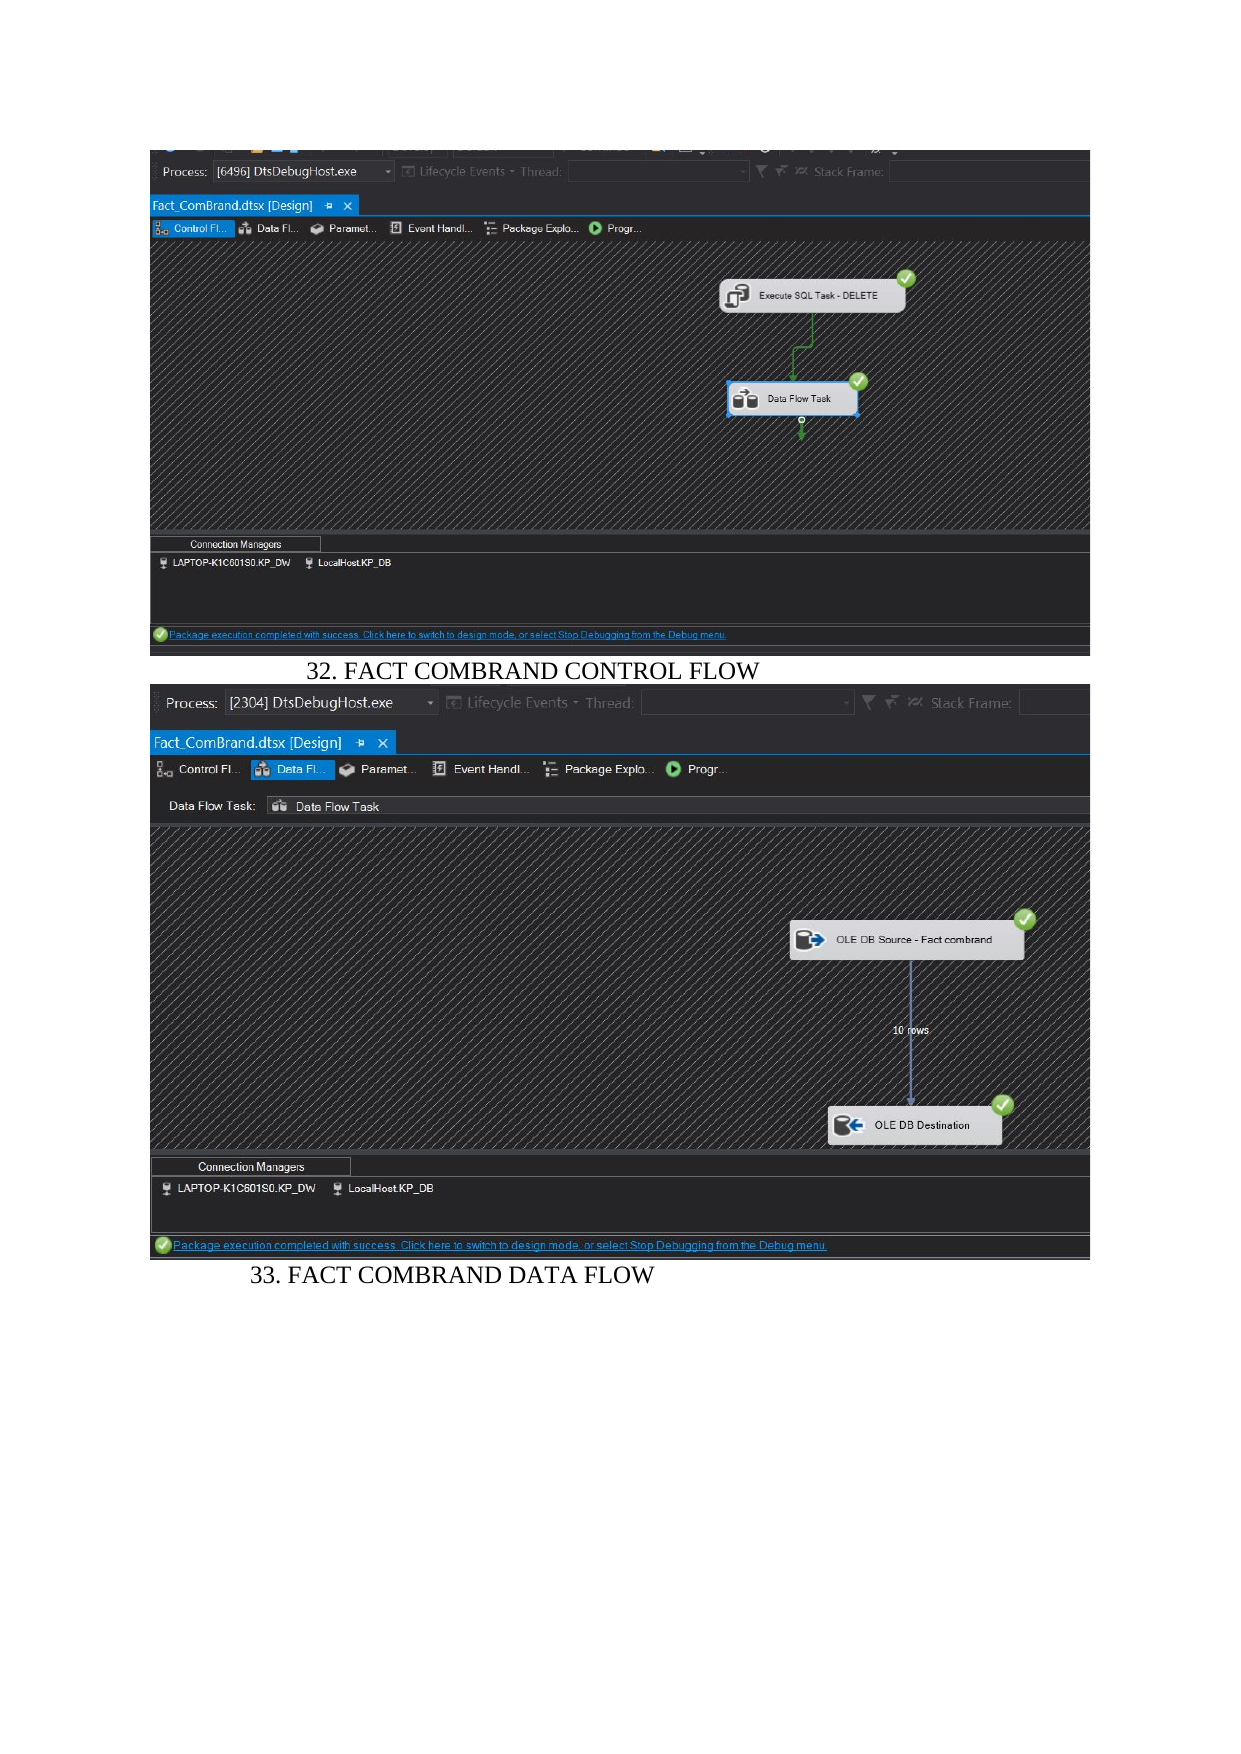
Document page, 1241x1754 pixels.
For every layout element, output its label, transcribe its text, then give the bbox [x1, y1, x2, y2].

text 32. FACT COMBRAND CONTROL FLOW [150, 656, 1090, 684]
picture [150, 684, 1091, 1260]
picture [150, 150, 1091, 656]
text 33. FACT COMBRAND DATA FLOW [150, 1260, 1090, 1289]
